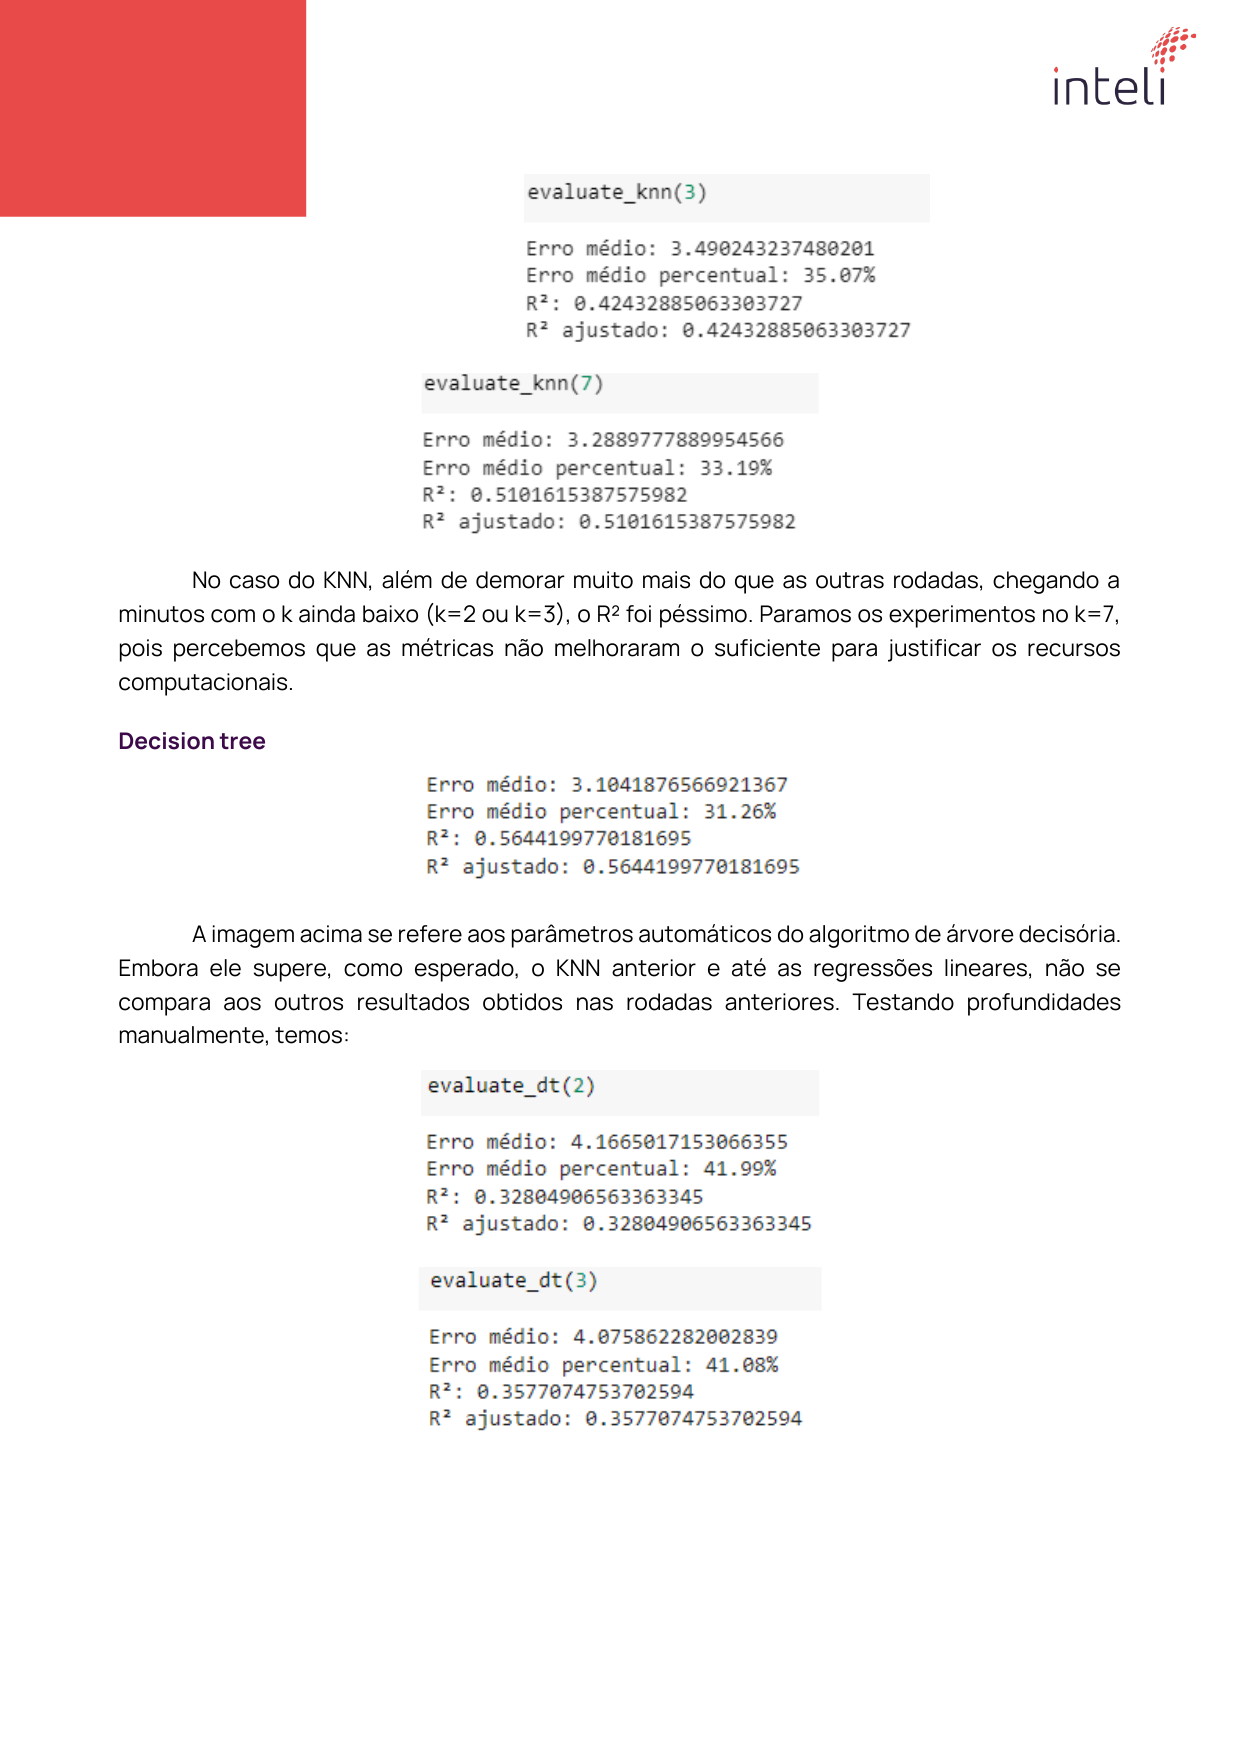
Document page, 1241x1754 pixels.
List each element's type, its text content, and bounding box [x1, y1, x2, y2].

picture [421, 1070, 820, 1248]
text A imagem acima se refere aos parâmetros automáticos do algoritmo de árvore decisória. Embora ele supere, como esperado, o KNN anterior e até as regressões lineares, não se compara aos outros resultados obtidos nas rodadas anteriores. Testando profundidades manualmente, temos: [118, 918, 1122, 1051]
picture [0, 0, 307, 217]
picture [421, 373, 819, 546]
picture [418, 1267, 822, 1446]
picture [414, 762, 826, 899]
text No caso do KNN, além de demorar muito mais do que as outras rodadas, chegando a minutos com o k ainda baixo (k=2 ou k=3), o R² foi péssimo. Paramos os experimentos no k=7, pois percebemos que as métricas não melhoraram o suficiente para justificar os recursos computacionais. [118, 564, 1122, 697]
picture [1054, 27, 1197, 105]
subtitle Decision tree [118, 725, 1122, 756]
picture [523, 174, 930, 353]
